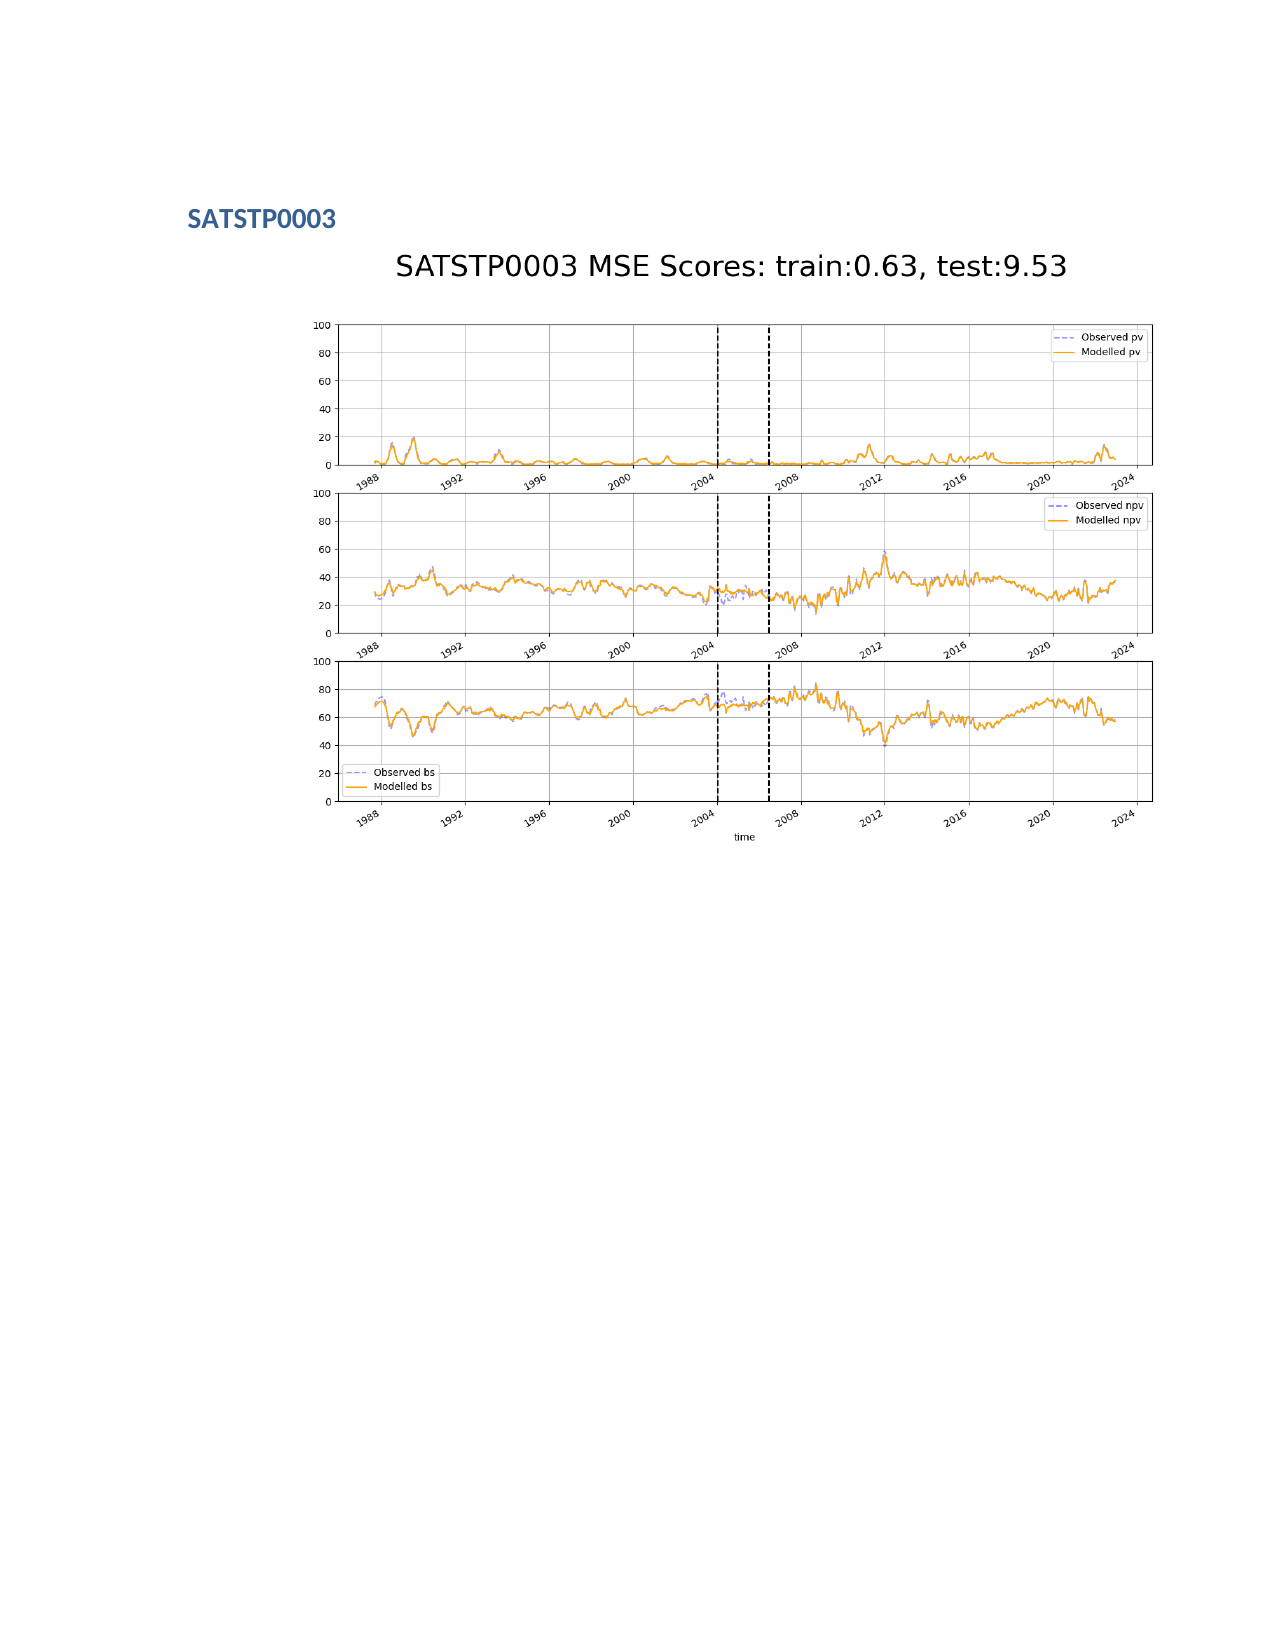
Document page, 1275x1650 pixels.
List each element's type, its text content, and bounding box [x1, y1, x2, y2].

subtitle SATSTP0003 [187, 200, 1087, 236]
picture [206, 241, 1257, 941]
